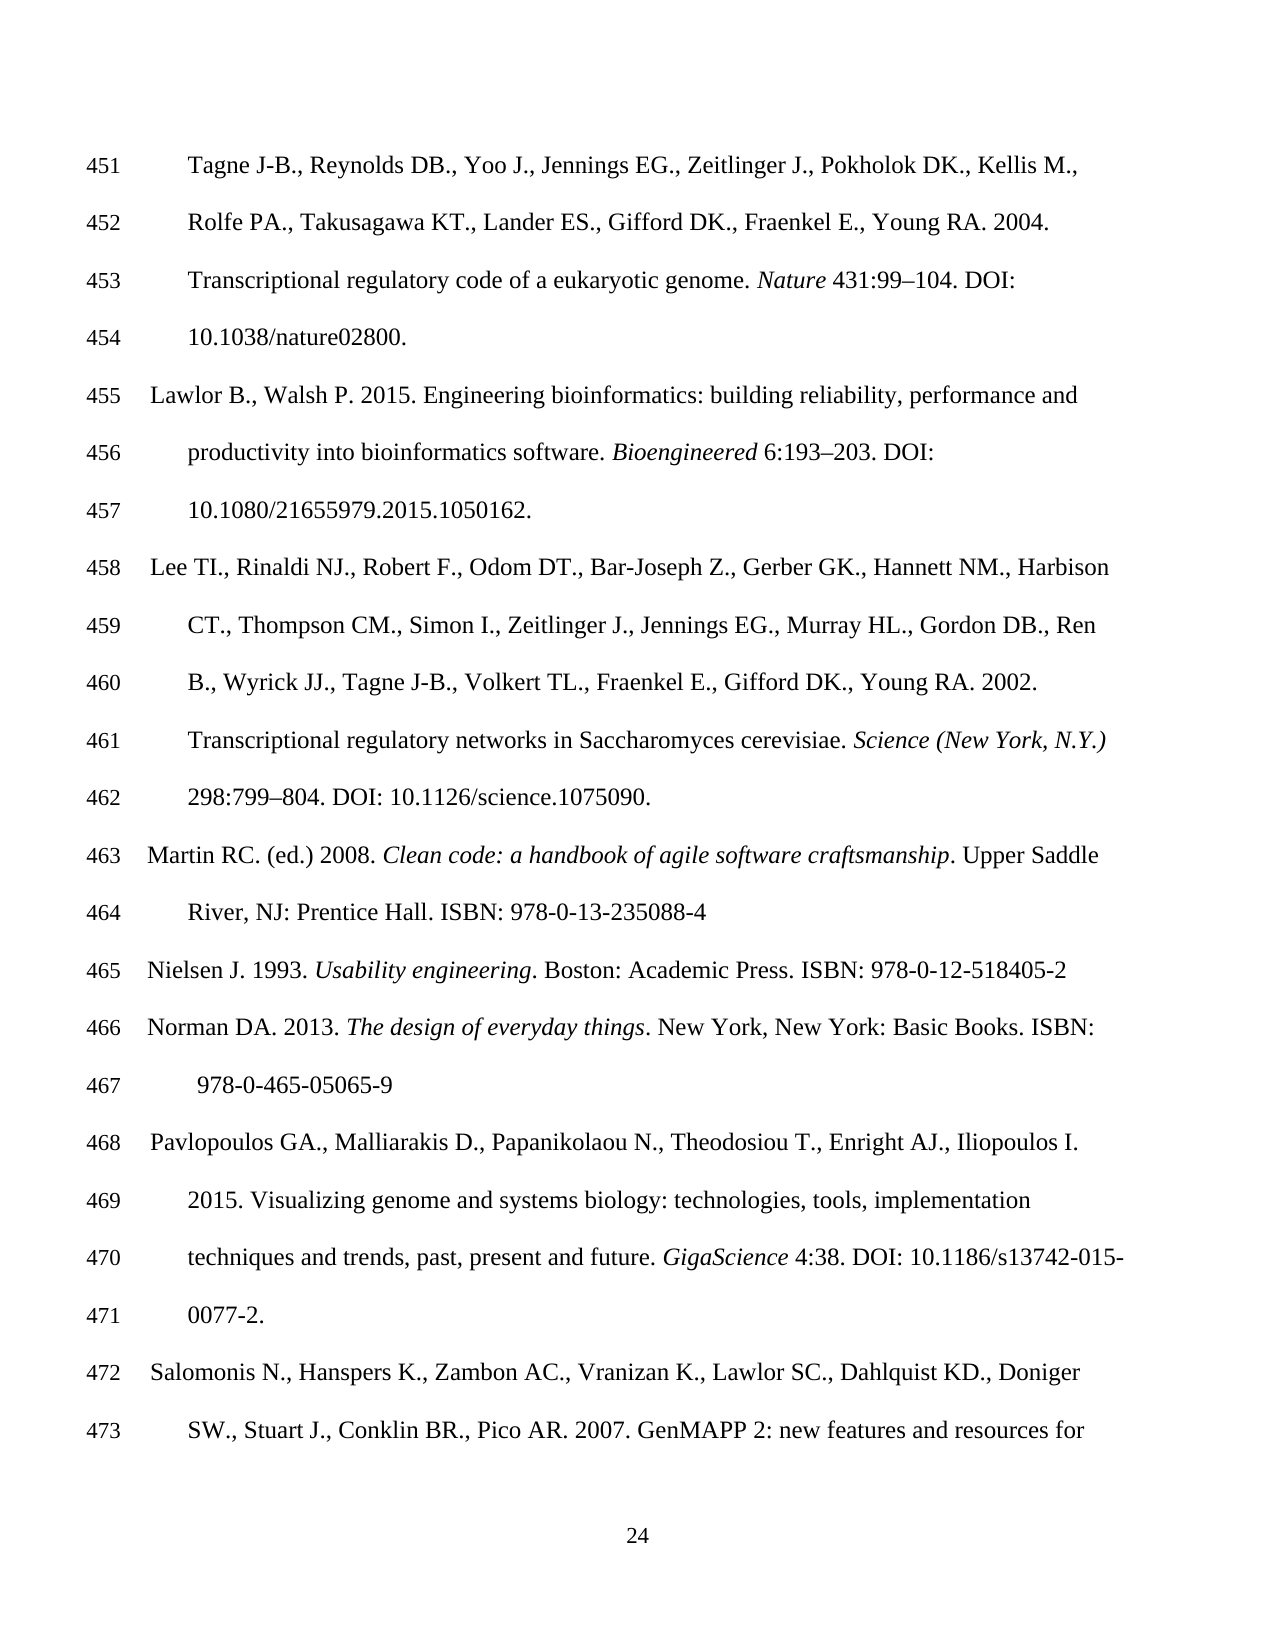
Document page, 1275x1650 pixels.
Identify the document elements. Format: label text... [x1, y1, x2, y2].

text Pavlopoulos GA., Malliarakis D., Papanikolaou N., Theodosiou T., Enright AJ., Iliopoulos I. 2015. Visualizing genome and systems biology: technologies, tools, implementation techniques and trends, past, present and future. GigaScience 4:38. DOI: 10.1186/s13742-015-0077-2. [150, 1127, 1125, 1329]
text Norman DA. 2013. The design of everyday things. New York, New York: Basic Books. ISBN: 978-0-465-05065-9 [147, 1012, 1125, 1099]
text Lee TI., Rinaldi NJ., Robert F., Odom DT., Bar-Joseph Z., Gerber GK., Hannett NM., Harbison CT., Thompson CM., Simon I., Zeitlinger J., Jennings EG., Murray HL., Gordon DB., Ren B., Wyrick JJ., Tagne J-B., Volkert TL., Fraenkel E., Gifford DK., Young RA. 2002. Transcriptional regulatory networks in Saccharomyces cerevisiae. Science (New York, N.Y.) 298:799–804. DOI: 10.1126/science.1075090. [150, 552, 1125, 811]
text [150, 1357, 1125, 1444]
text Nielsen J. 1993. Usability engineering. Boston: Academic Press. ISBN: 978-0-12-518405-2 [147, 955, 1125, 984]
text Martin RC. (ed.) 2008. Clean code: a handbook of agile software craftsmanship. Upper Saddle River, NJ: Prentice Hall. ISBN: 978-0-13-235088-4 [147, 840, 1125, 926]
text Lawlor B., Walsh P. 2015. Engineering bioinformatics: building reliability, performance and productivity into bioinformatics software. Bioengineered 6:193–203. DOI: 10.1080/21655979.2015.1050162. [150, 380, 1125, 524]
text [150, 150, 1125, 351]
